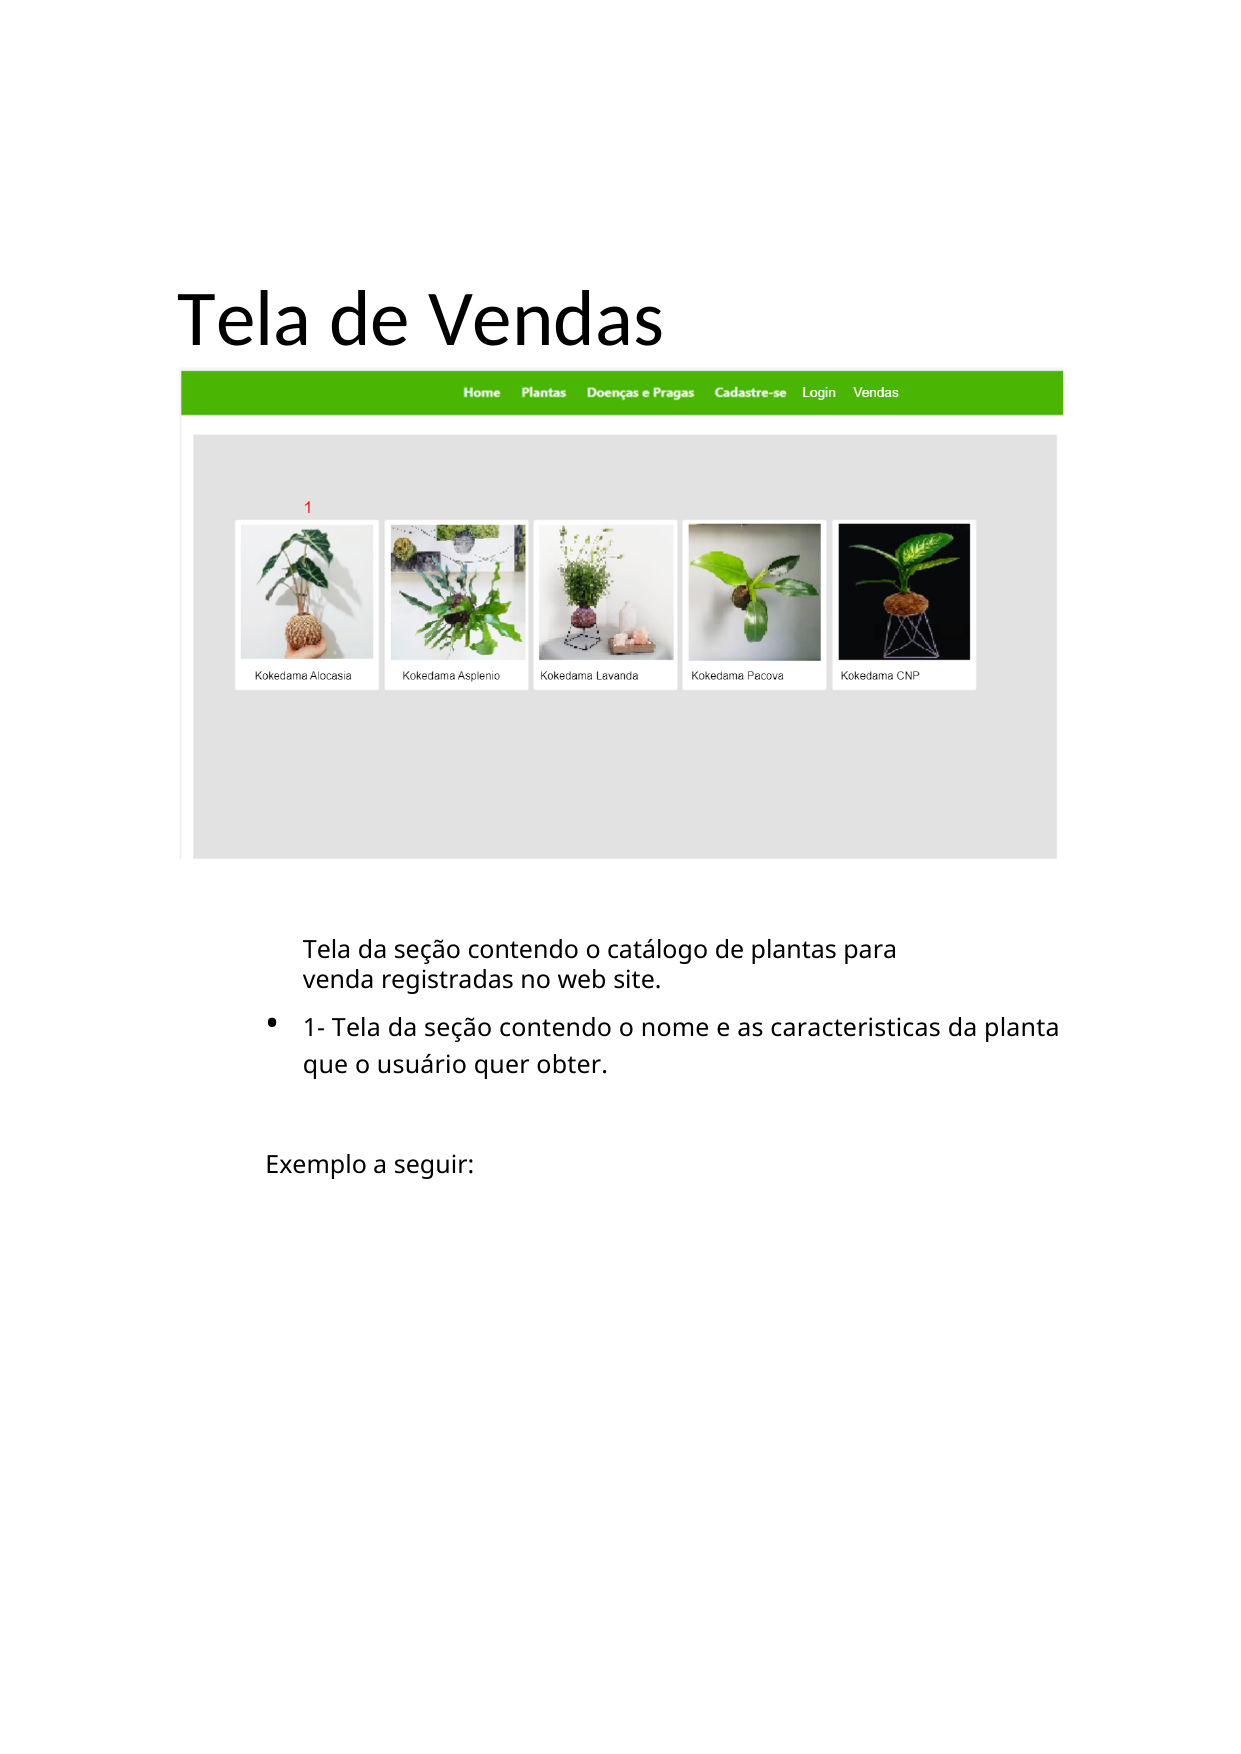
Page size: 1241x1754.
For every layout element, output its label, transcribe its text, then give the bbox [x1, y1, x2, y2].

list Tela da seção contendo o catálogo de plantas para venda registradas no web site. [303, 934, 934, 996]
text Tela de Vendas [177, 269, 1063, 367]
picture [177, 367, 1063, 868]
text Exemplo a seguir: [265, 1147, 1063, 1181]
list 1- Tela da seção contendo o nome e as caracteristicas da planta que o usuário quer obter. [265, 996, 1063, 1081]
